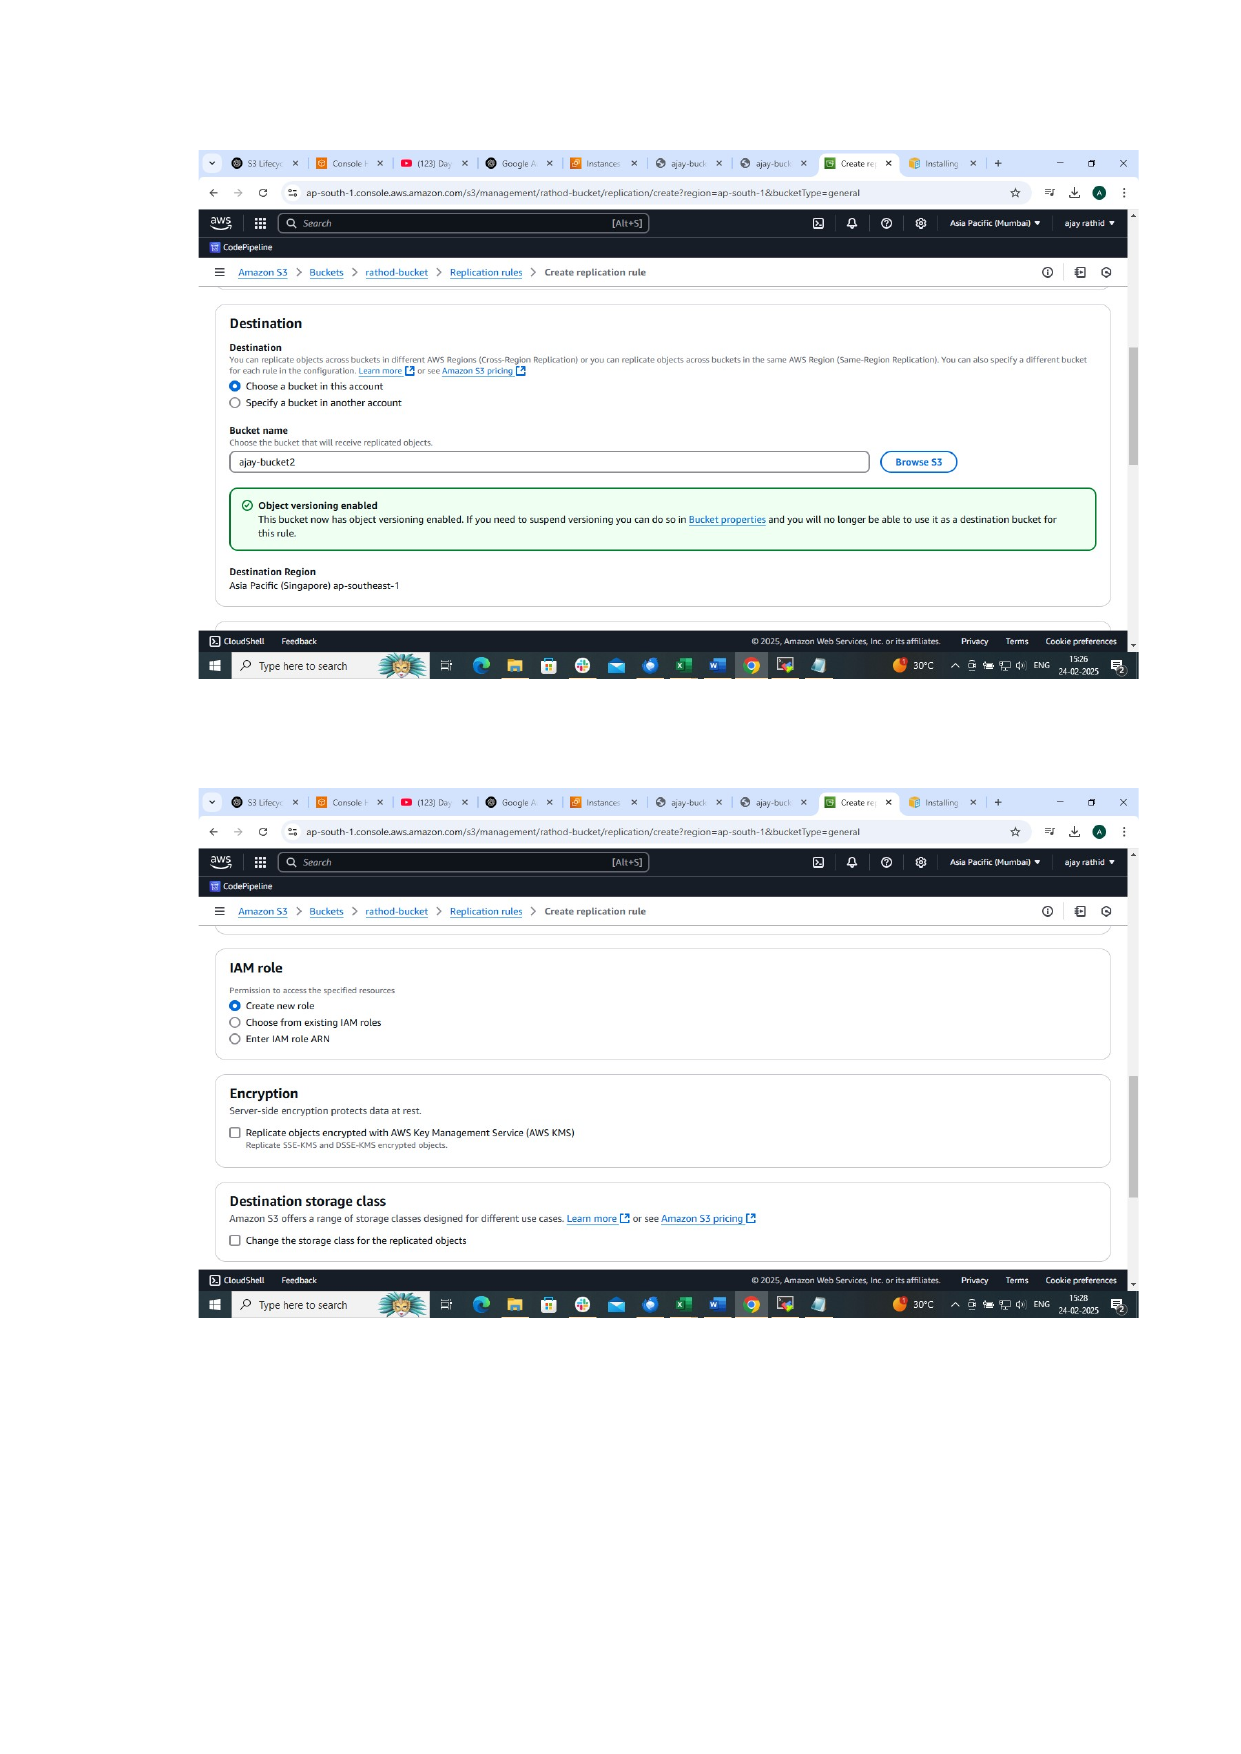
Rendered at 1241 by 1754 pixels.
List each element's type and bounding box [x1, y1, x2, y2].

picture [198, 150, 1139, 679]
picture [198, 788, 1139, 1318]
